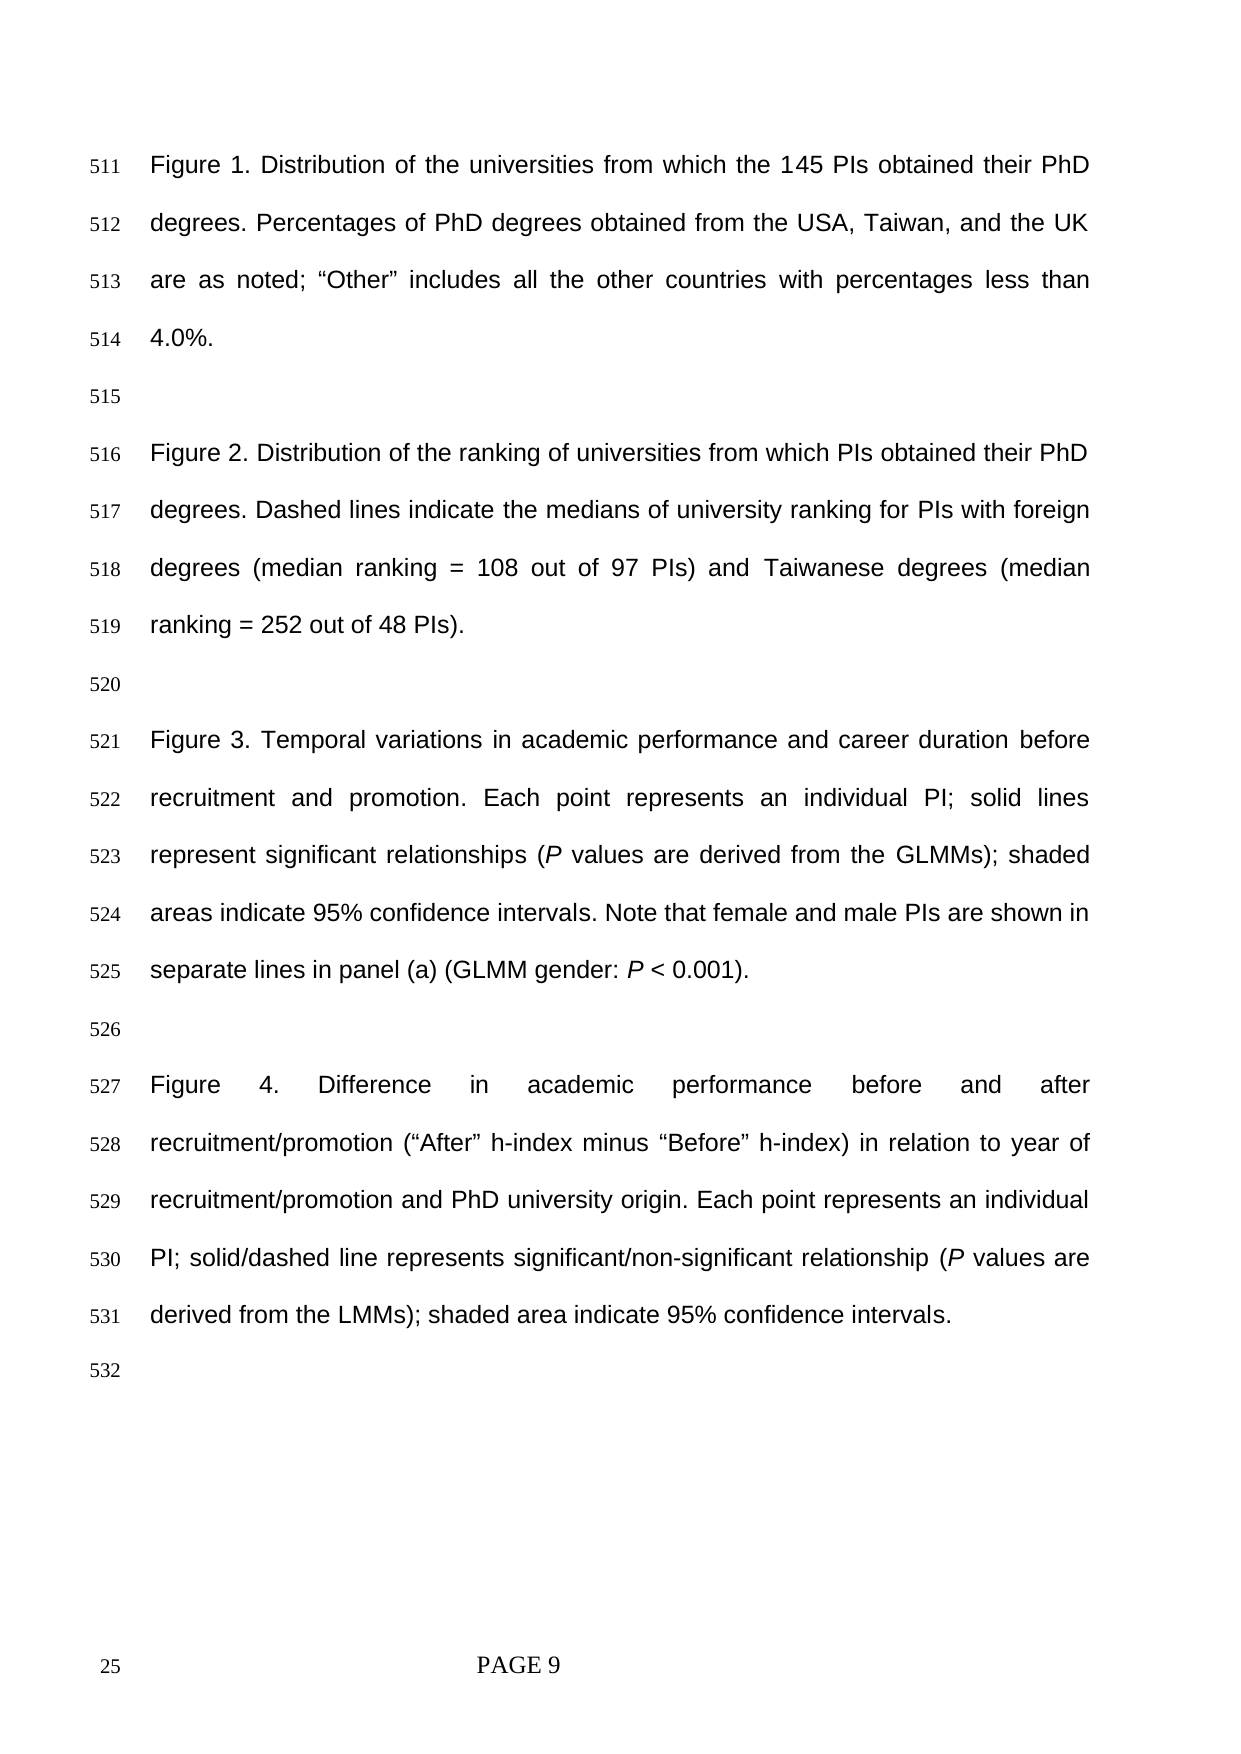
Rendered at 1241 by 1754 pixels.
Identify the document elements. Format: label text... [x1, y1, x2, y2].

text Figure 4. Difference in academic performance before and after recruitment/promotion (“After” h-index minus “Before” h-index) in relation to year of recruitment/promotion and PhD university origin. Each point represents an individual PI; solid/dashed line represents significant/non-significant relationship (P values are derived from the LMMs); shaded area indicate 95% confidence intervals. [150, 1070, 1090, 1329]
text Figure 1. Distribution of the universities from which the 145 PIs obtained their PhD degrees. Percentages of PhD degrees obtained from the USA, Taiwan, and the UK are as noted; “Other” includes all the other countries with percentages less than 4.0%. [150, 150, 1090, 351]
text Figure 2. Distribution of the ranking of universities from which PIs obtained their PhD degrees. Dashed lines indicate the medians of university ranking for PIs with foreign degrees (median ranking = 108 out of 97 PIs) and Taiwanese degrees (median ranking = 252 out of 48 PIs). [150, 437, 1090, 639]
text Figure 3. Temporal variations in academic performance and career duration before recruitment and promotion. Each point represents an individual PI; solid lines represent significant relationships (P values are derived from the GLMMs); shaded areas indicate 95% confidence intervals. Note that female and male PIs are shown in separate lines in panel (a) (GLMM gender: P < 0.001). [150, 725, 1090, 984]
